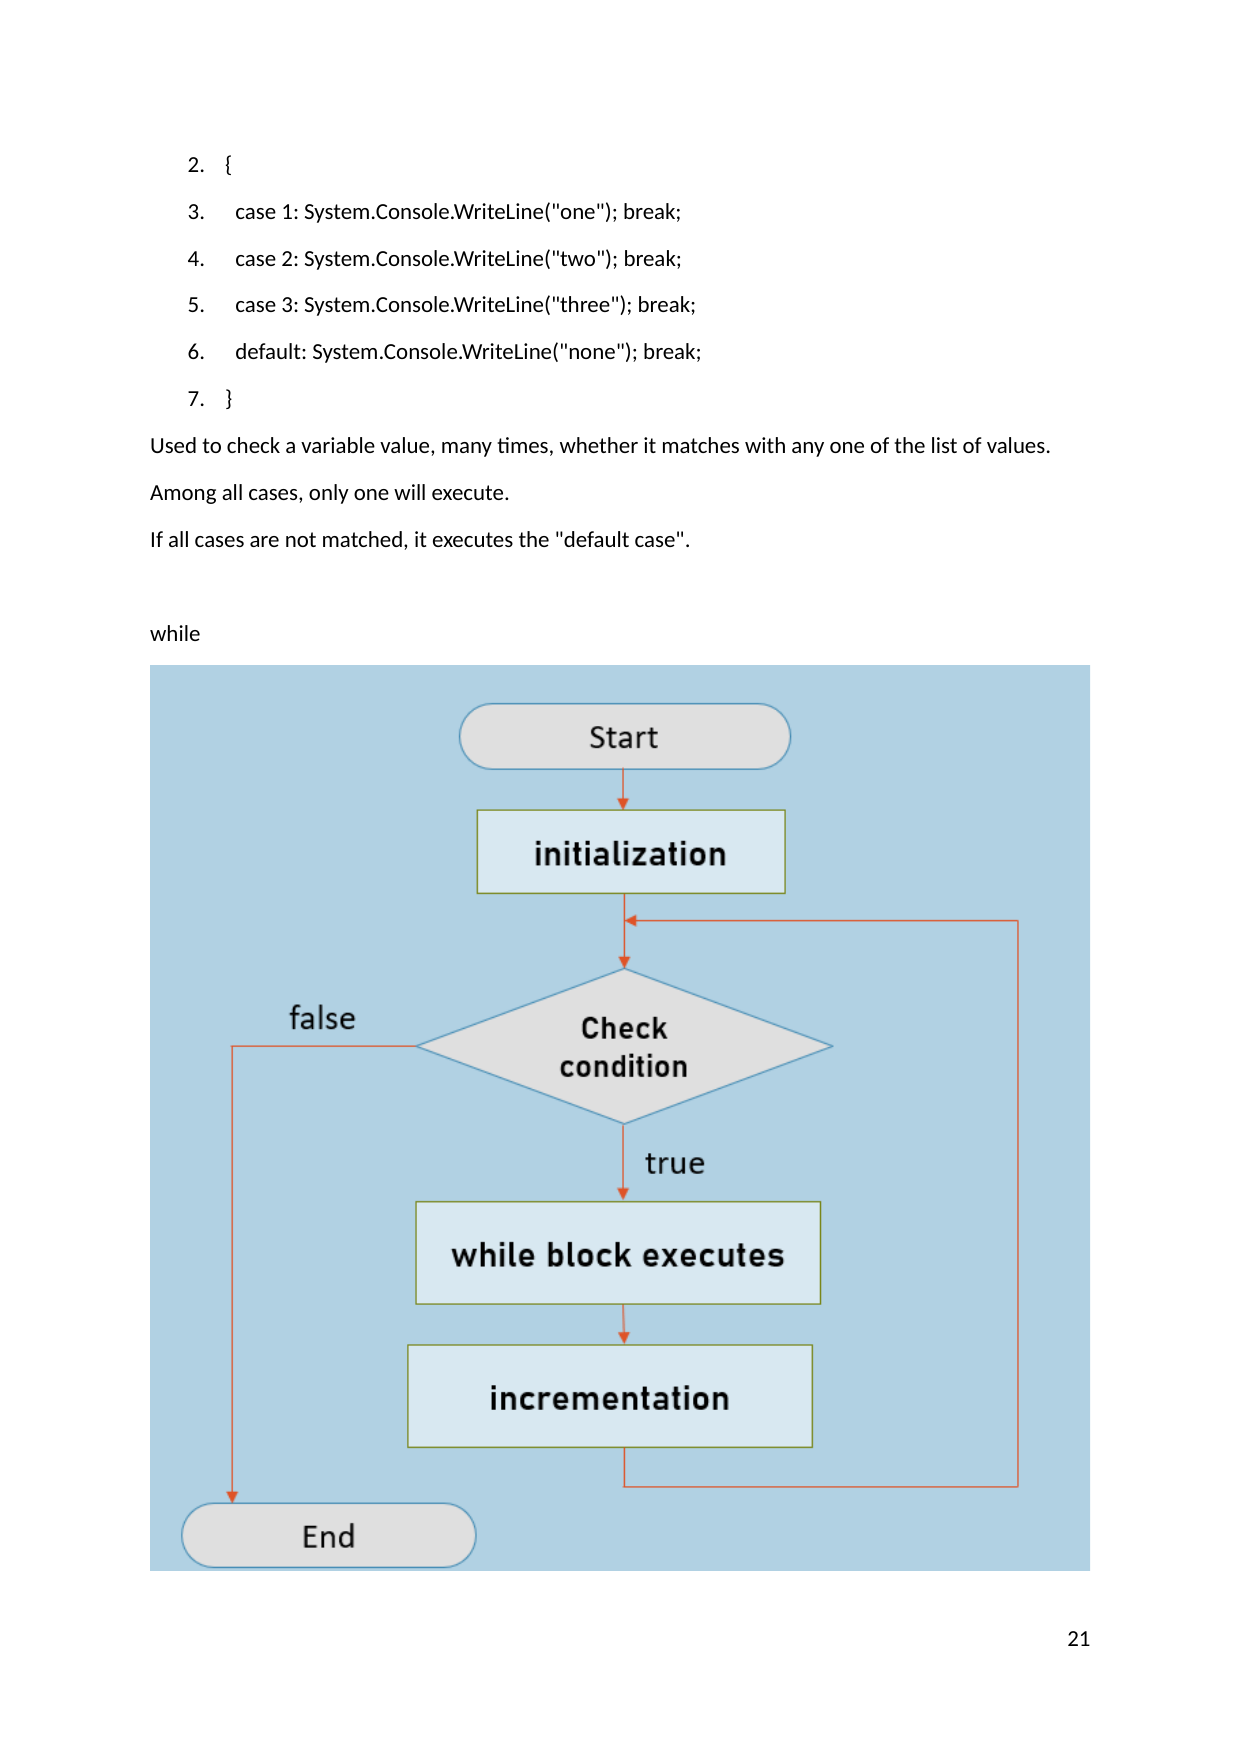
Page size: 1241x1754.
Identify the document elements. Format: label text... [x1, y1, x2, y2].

text Among all cases, only one will execute. [150, 478, 1090, 506]
text while [150, 619, 1090, 647]
text If all cases are not matched, it executes the "default case". [150, 525, 1090, 553]
text Used to check a variable value, many times, whether it matches with any one of the list of values. [150, 431, 1090, 459]
list default: System.Console.WriteLine("none"); break; [187, 337, 1090, 366]
list case 3: System.Console.WriteLine("three"); break; [187, 291, 1090, 319]
list } [187, 384, 1090, 412]
list { [187, 150, 1090, 178]
list case 1: System.Console.WriteLine("one"); break; [187, 197, 1090, 225]
picture [150, 665, 1091, 1571]
list case 2: System.Console.WriteLine("two"); break; [187, 244, 1090, 272]
